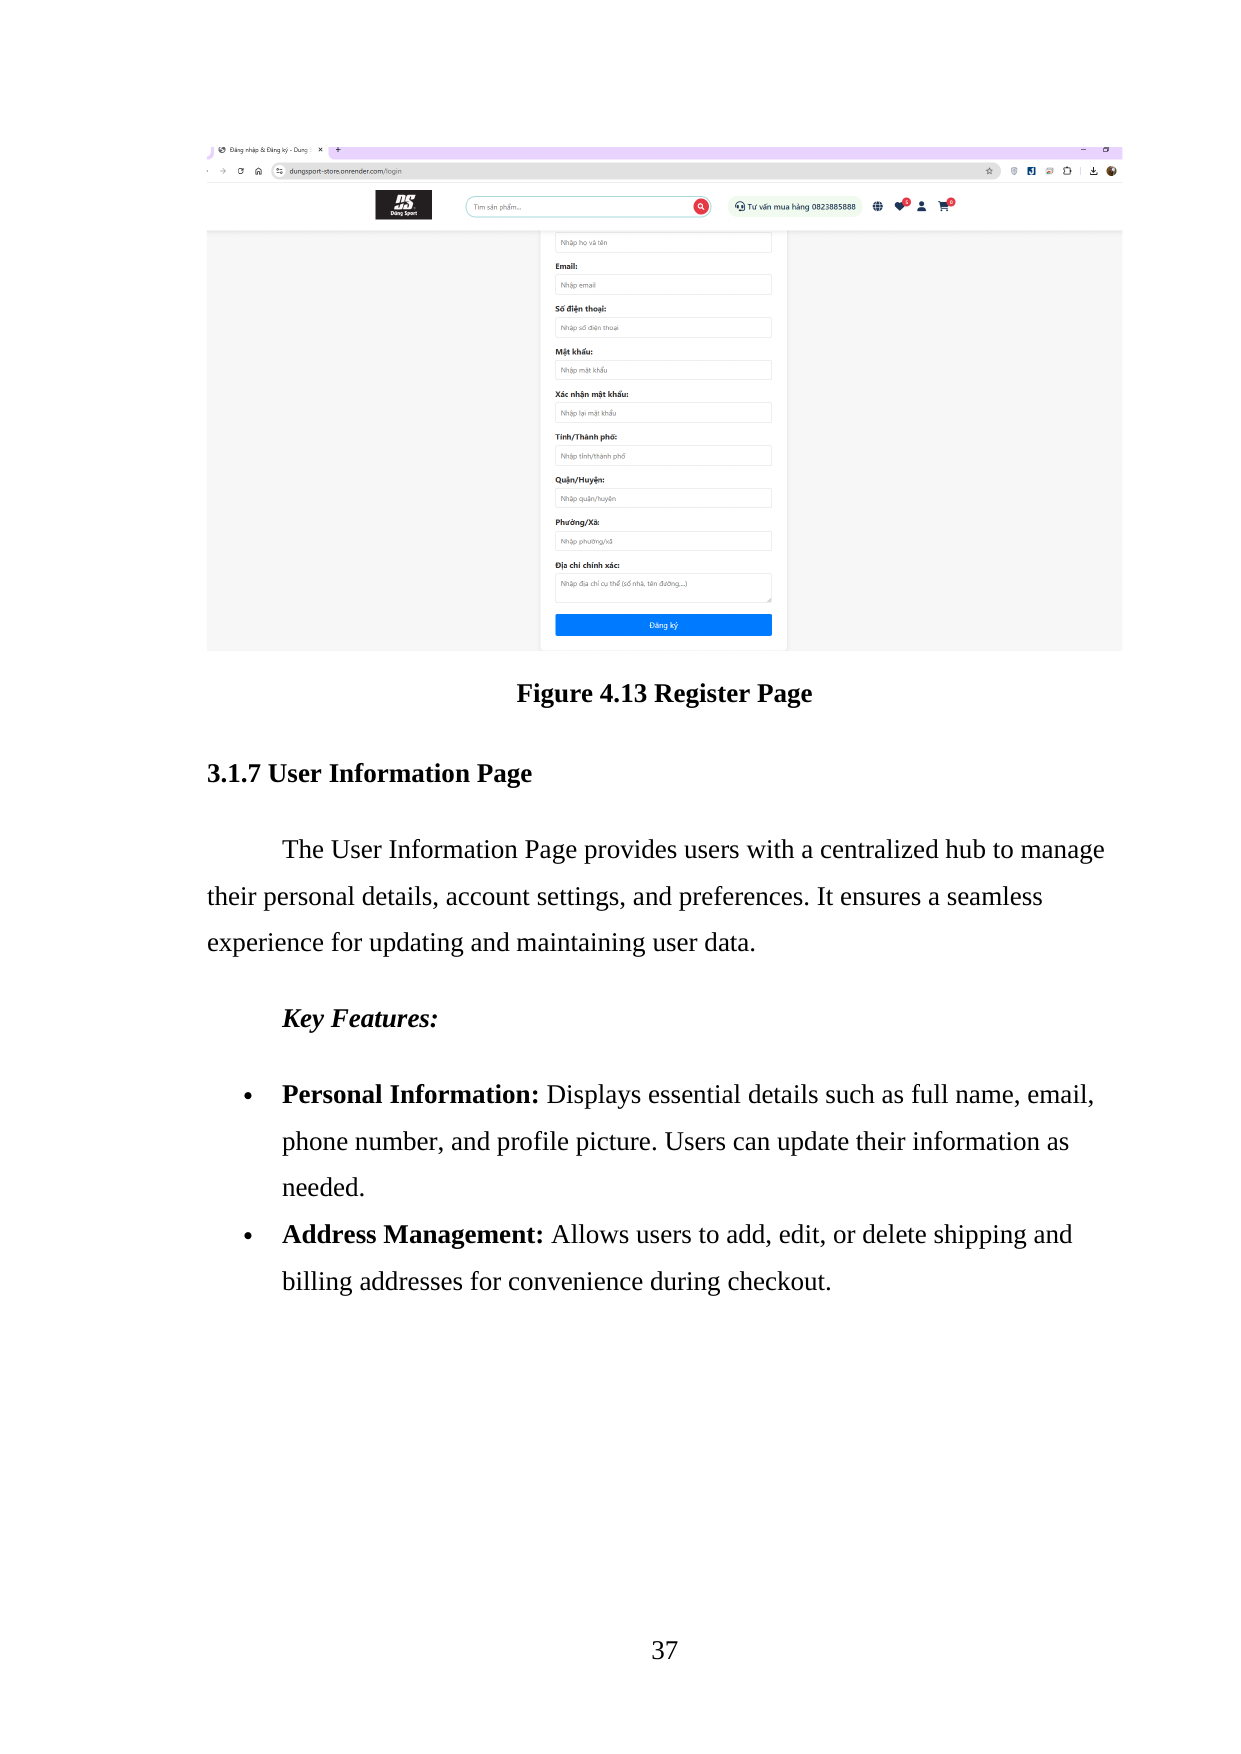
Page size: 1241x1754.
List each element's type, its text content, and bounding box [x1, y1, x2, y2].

subtitle 3.1.7 User Information Page [207, 757, 1122, 788]
list Address Management: Allows users to add, edit, or delete shipping and billing addresses for convenience during checkout. [244, 1218, 1122, 1296]
text Key Features: [207, 1002, 1122, 1033]
picture [206, 147, 1123, 651]
text The User Information Page provides users with a centralized hub to manage their personal details, account settings, and preferences. It ensures a seamless experience for updating and maintaining user data. [207, 833, 1122, 957]
list Personal Information: Displays essential details such as full name, email, phone number, and profile picture. Users can update their information as needed. [244, 1078, 1122, 1202]
text Figure 4.13 Register Page [207, 677, 1122, 708]
